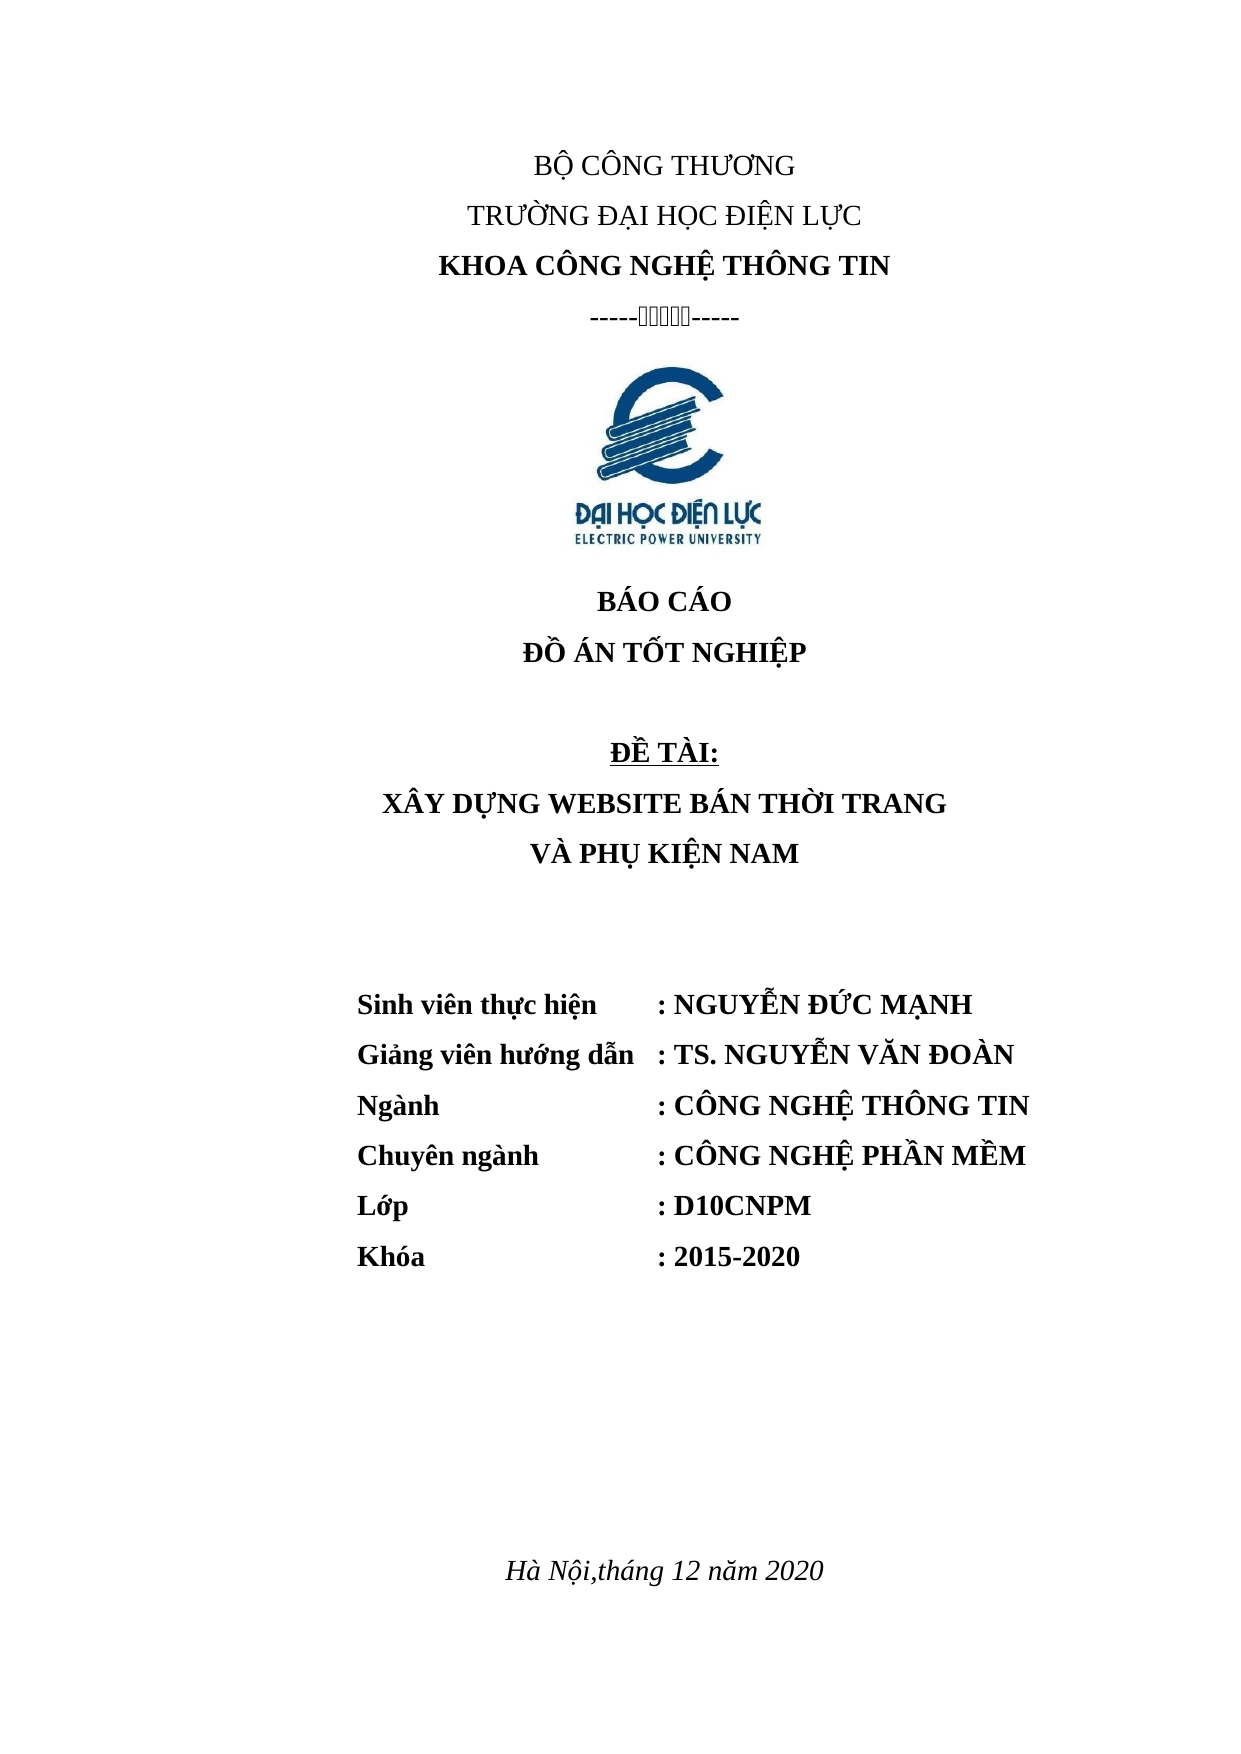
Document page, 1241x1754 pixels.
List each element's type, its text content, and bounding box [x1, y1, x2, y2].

text XÂY DỰNG WEBSITE BÁN THỜI TRANG [207, 786, 1122, 819]
text Lớp : D10CNPM [282, 1188, 1122, 1222]
text ---------- [207, 299, 1122, 332]
text Sinh viên thực hiện : NGUYỄN ĐỨC MẠNH [282, 987, 1122, 1021]
text Hà Nội,tháng 12 năm 2020 [207, 1553, 1122, 1587]
picture [564, 349, 770, 554]
text BỘ CÔNG THƯƠNG [207, 148, 1122, 181]
text TRƯỜNG ĐẠI HỌC ĐIỆN LỰC [207, 198, 1122, 232]
text ĐỒ ÁN TỐT NGHIỆP [207, 635, 1122, 668]
text ĐỀ TÀI: [207, 736, 1122, 769]
text Ngành : CÔNG NGHỆ THÔNG TIN [282, 1088, 1122, 1121]
text BÁO CÁO [207, 584, 1122, 618]
text KHOA CÔNG NGHỆ THÔNG TIN [207, 248, 1122, 282]
text VÀ PHỤ KIỆN NAM [207, 836, 1122, 870]
text Giảng viên hướng dẫn : TS. NGUYỄN VĂN ĐOÀN [282, 1037, 1122, 1071]
text Khóa : 2015-2020 [282, 1239, 1122, 1272]
text Chuyên ngành : CÔNG NGHỆ PHẦN MỀM [282, 1138, 1122, 1172]
